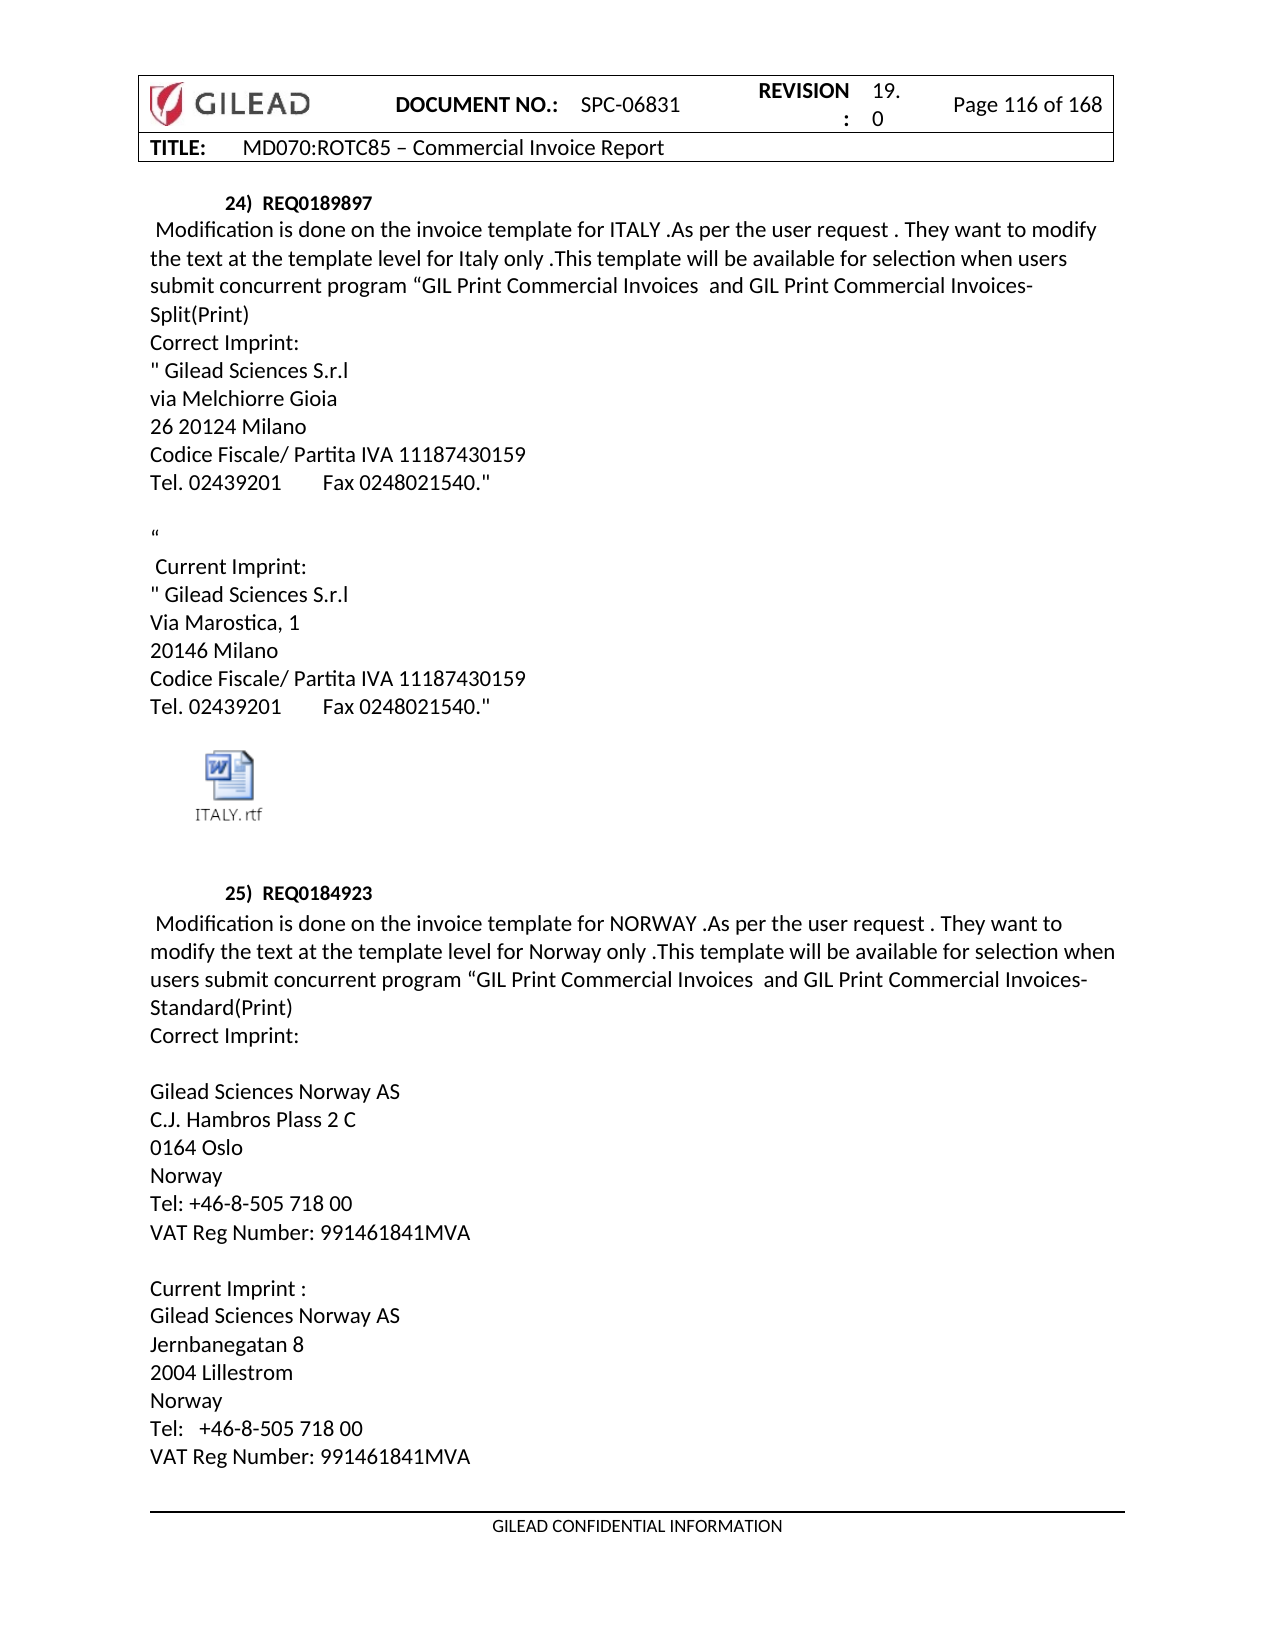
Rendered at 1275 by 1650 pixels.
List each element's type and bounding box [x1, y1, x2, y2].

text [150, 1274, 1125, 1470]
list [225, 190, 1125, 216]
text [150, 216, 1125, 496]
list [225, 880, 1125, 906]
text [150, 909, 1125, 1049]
picture [150, 82, 310, 126]
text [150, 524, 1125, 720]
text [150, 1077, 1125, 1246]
